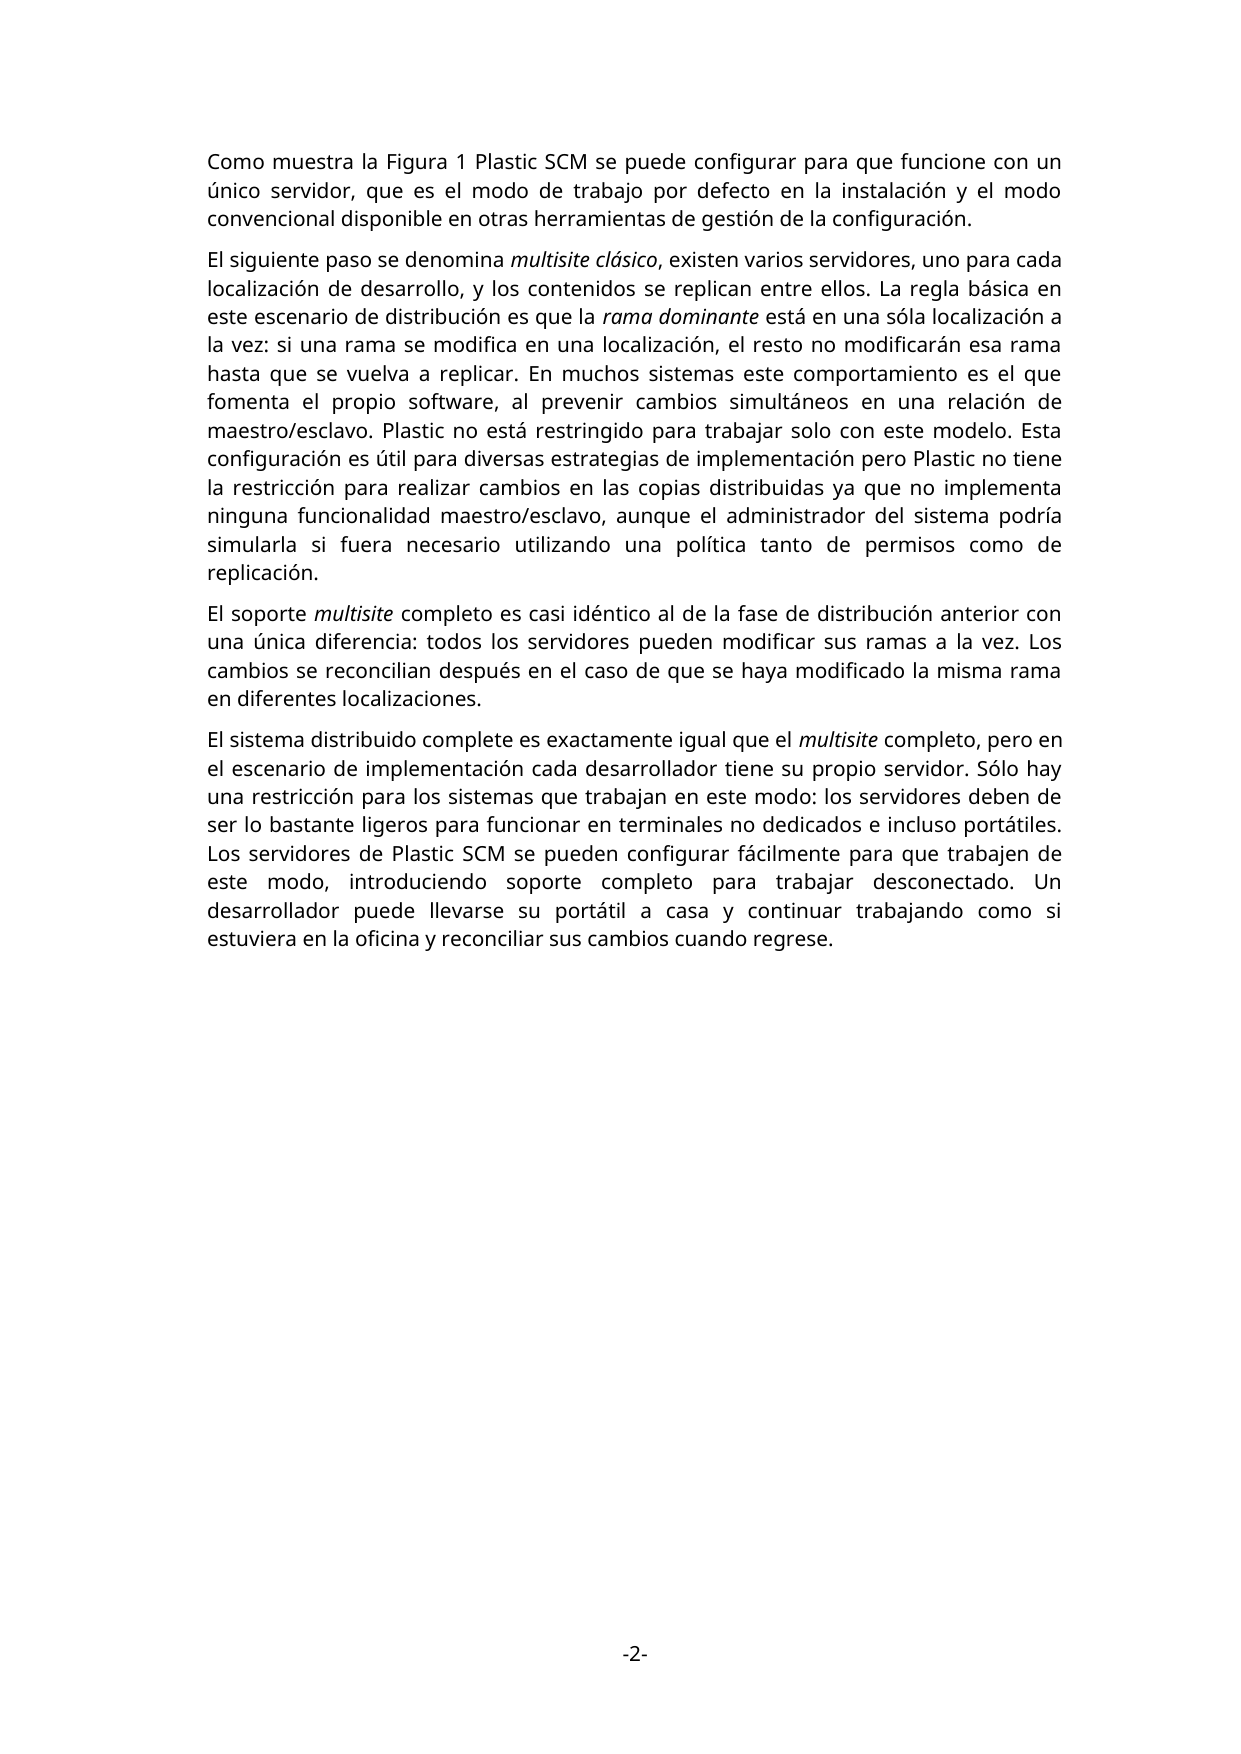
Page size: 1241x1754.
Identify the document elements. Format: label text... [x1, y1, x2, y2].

text El soporte multisite completo es casi idéntico al de la fase de distribución anterior con una única diferencia: todos los servidores pueden modificar sus ramas a la vez. Los cambios se reconcilian después en el caso de que se haya modificado la misma rama en diferentes localizaciones. [207, 599, 1063, 713]
text El sistema distribuido complete es exactamente igual que el multisite completo, pero en el escenario de implementación cada desarrollador tiene su propio servidor. Sólo hay una restricción para los sistemas que trabajan en este modo: los servidores deben de ser lo bastante ligeros para funcionar en terminales no dedicados e incluso portátiles. Los servidores de Plastic SCM se pueden configurar fácilmente para que trabajen de este modo, introduciendo soporte completo para trabajar desconectado. Un desarrollador puede llevarse su portátil a casa y continuar trabajando como si estuviera en la oficina y reconciliar sus cambios cuando regrese. [207, 725, 1063, 953]
text El siguiente paso se denomina multisite clásico, existen varios servidores, uno para cada localización de desarrollo, y los contenidos se replican entre ellos. La regla básica en este escenario de distribución es que la rama dominante está en una sóla localización a la vez: si una rama se modifica en una localización, el resto no modificarán esa rama hasta que se vuelva a replicar. En muchos sistemas este comportamiento es el que fomenta el propio software, al prevenir cambios simultáneos en una relación de maestro/esclavo. Plastic no está restringido para trabajar solo con este modelo. Esta configuración es útil para diversas estrategias de implementación pero Plastic no tiene la restricción para realizar cambios en las copias distribuidas ya que no implementa ninguna funcionalidad maestro/esclavo, aunque el administrador del sistema podría simularla si fuera necesario utilizando una política tanto de permisos como de replicación. [207, 245, 1063, 587]
text Como muestra la Figura 1 Plastic SCM se puede configurar para que funcione con un único servidor, que es el modo de trabajo por defecto en la instalación y el modo convencional disponible en otras herramientas de gestión de la configuración. [207, 147, 1063, 233]
